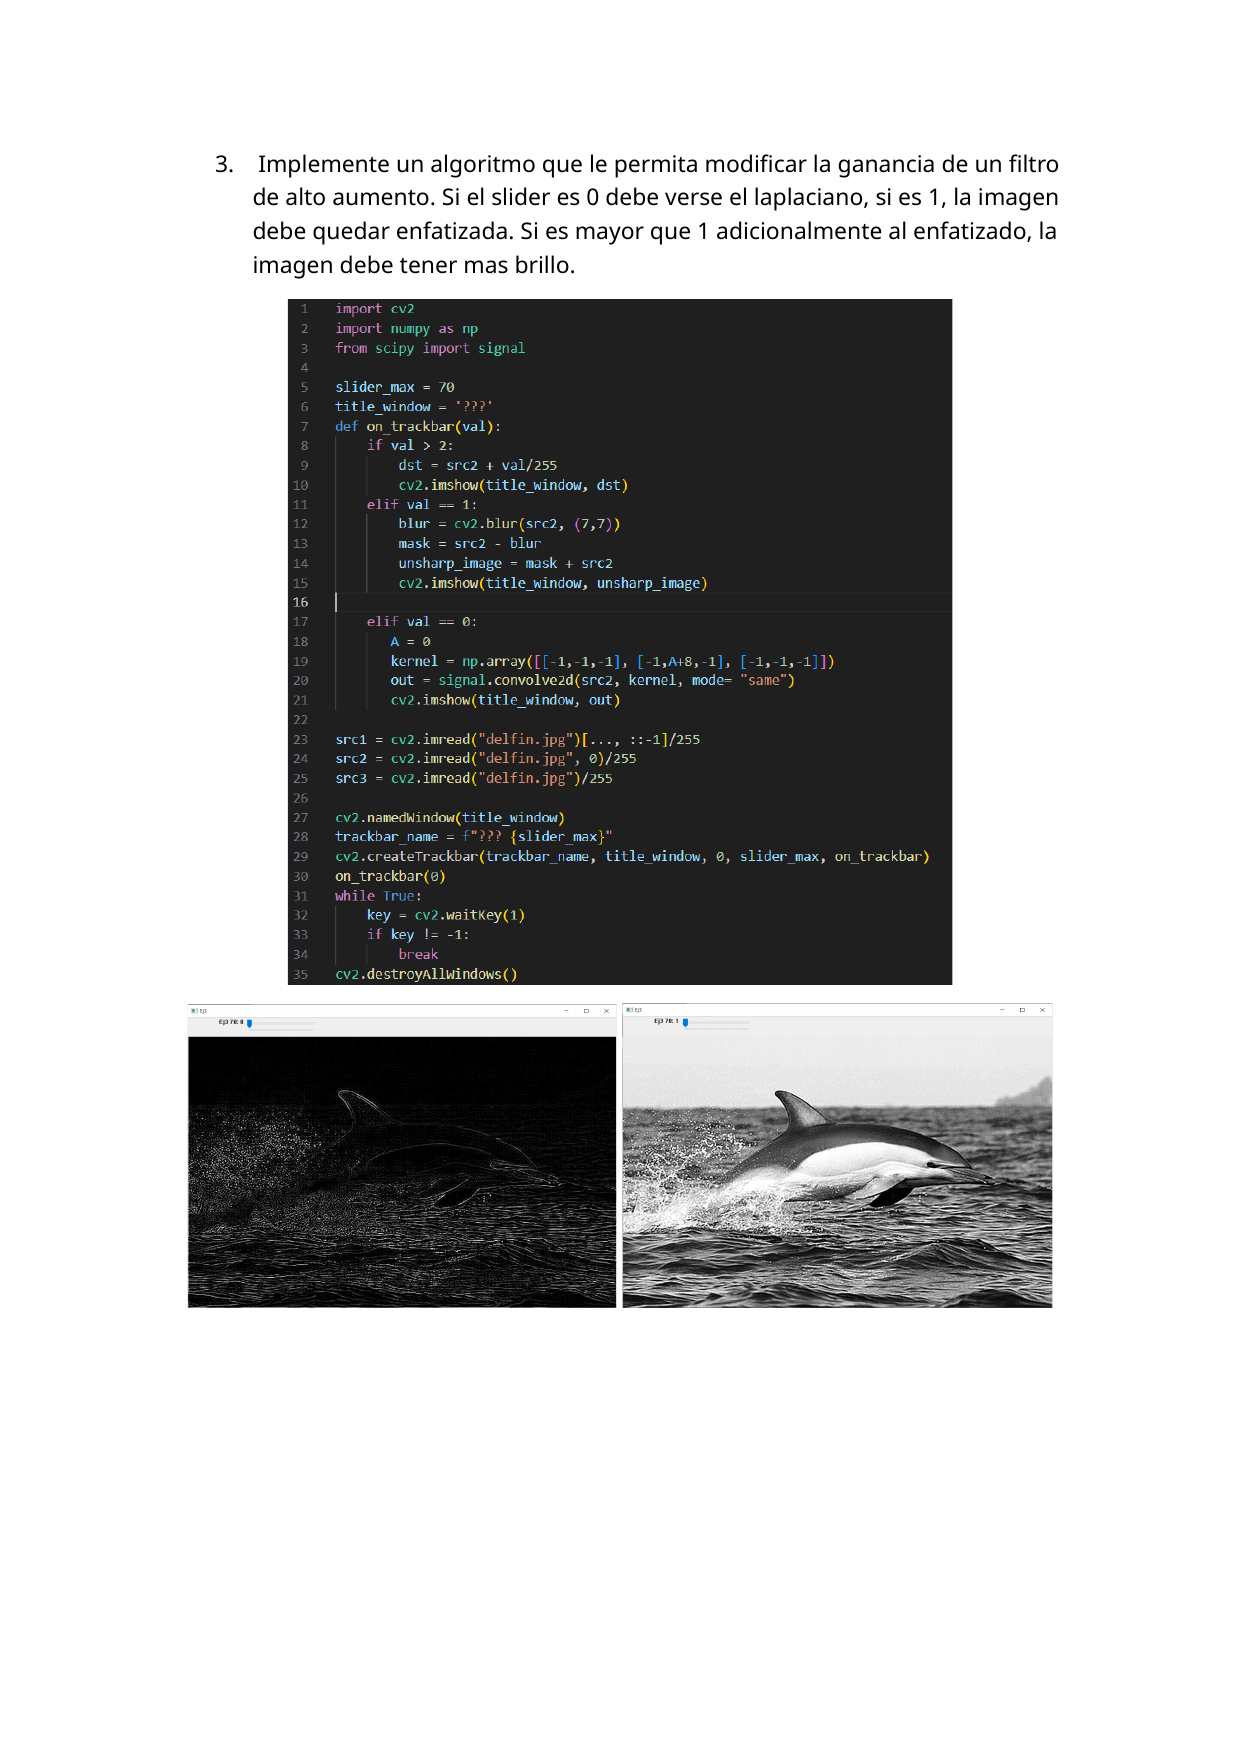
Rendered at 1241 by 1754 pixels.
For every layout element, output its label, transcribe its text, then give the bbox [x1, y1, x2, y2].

picture [622, 1003, 1053, 1308]
picture [187, 1004, 617, 1308]
list Implemente un algoritmo que le permita modificar la ganancia de un filtro de alto aumento. Si el slider es 0 debe verse el laplaciano, si es 1, la imagen debe quedar enfatizada. Si es mayor que 1 adicionalmente al enfatizado, la imagen debe tener mas brillo. [215, 148, 1063, 280]
picture [287, 299, 953, 985]
